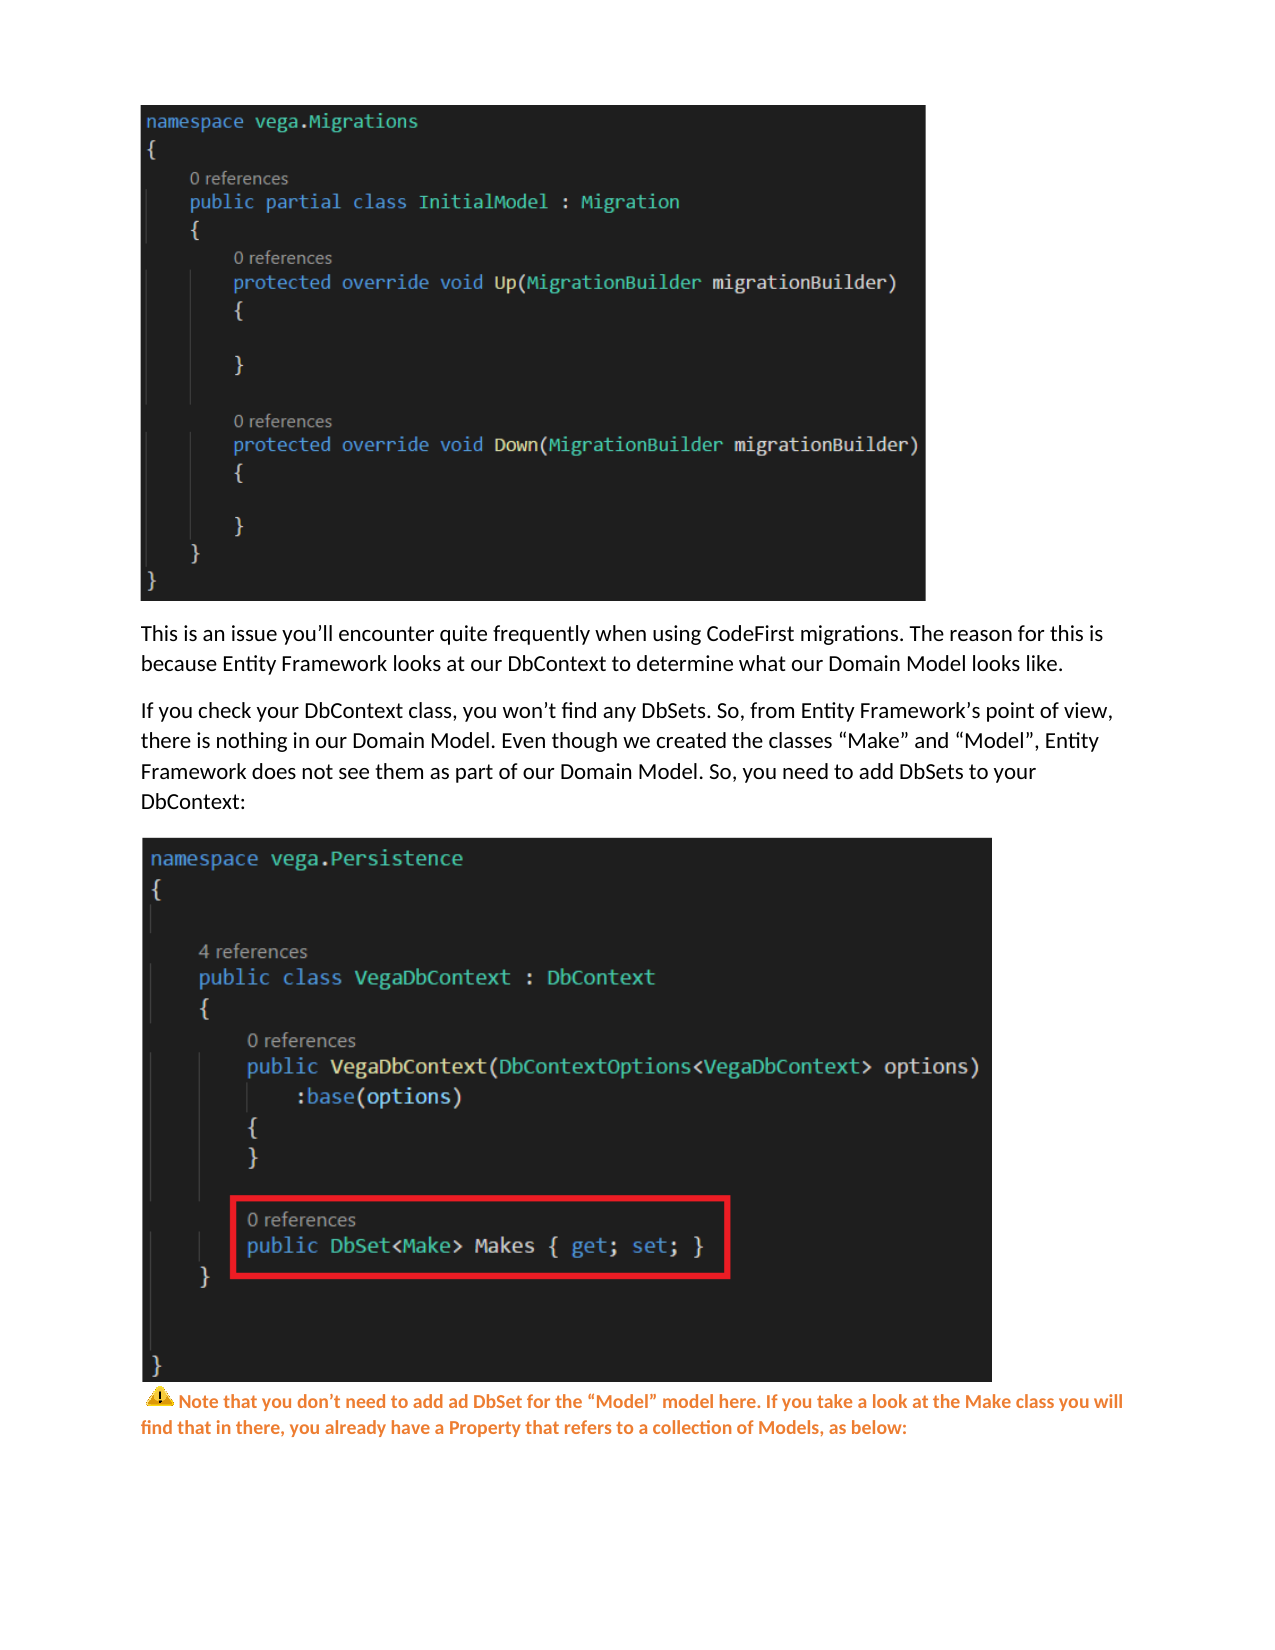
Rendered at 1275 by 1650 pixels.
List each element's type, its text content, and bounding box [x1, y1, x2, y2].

text This is an issue you’ll encounter quite frequently when using CodeFirst migrations. The reason for this is because Entity Framework looks at our DbContext to determine what our Domain Model looks like. [141, 619, 1125, 677]
text If you check your DbContext class, you won’t find any DbSets. So, from Entity Framework’s point of view, there is nothing in our Domain Model. Even though we created the classes “Make” and “Model”, Entity Framework does not see them as part of our Domain Model. So, you need to add DbSets to your DbContext: [141, 696, 1125, 815]
picture [140, 1383, 179, 1409]
text Note that you don’t need to add ad DbSet for the “Model” model here. If you take a look at the Make class you will find that in there, you already have a Property that refers to a collection of Models, as below: [141, 1383, 1125, 1439]
picture [140, 833, 992, 1382]
picture [140, 105, 926, 601]
